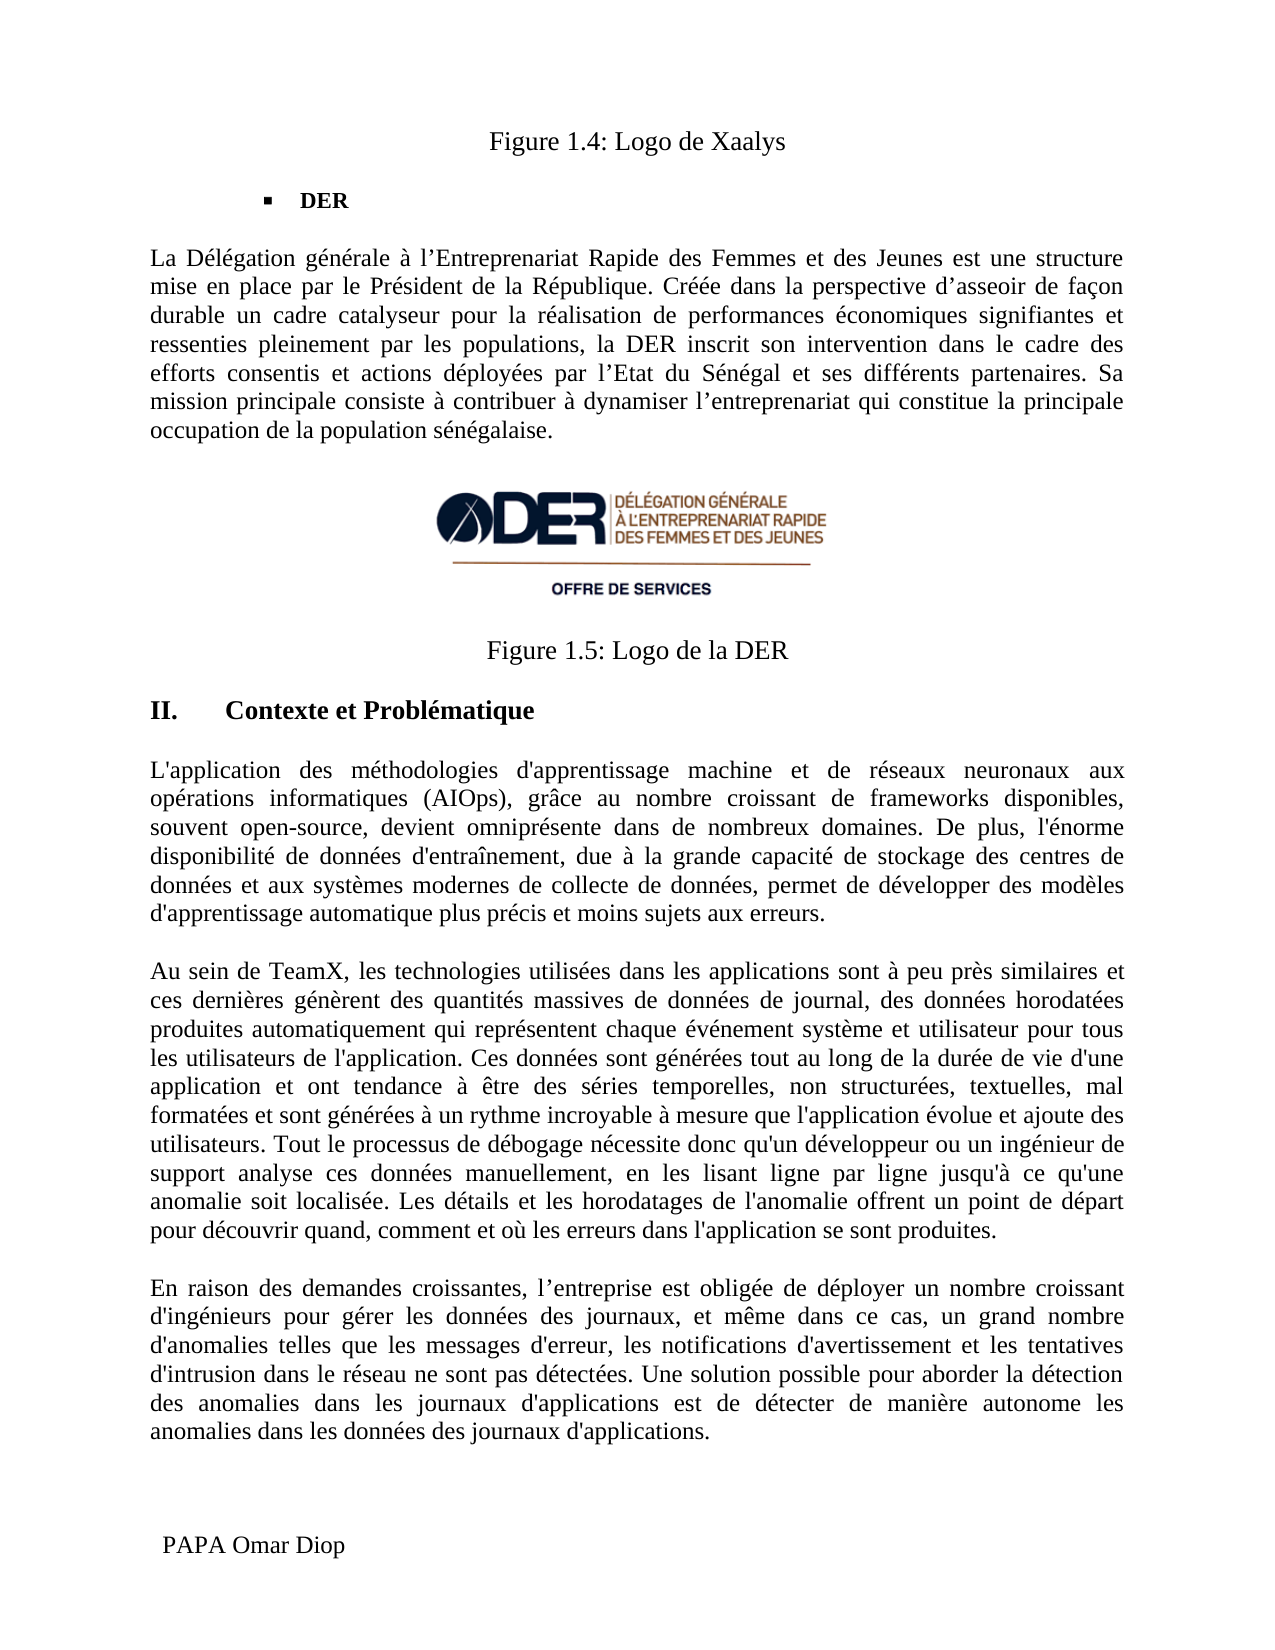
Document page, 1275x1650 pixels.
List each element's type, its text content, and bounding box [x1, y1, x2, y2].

text L'application des méthodologies d'apprentissage machine et de réseaux neuronaux aux opérations informatiques (AIOps), grâce au nombre croissant de frameworks disponibles, souvent open-source, devient omniprésente dans de nombreux domaines. De plus, l'énorme disponibilité de données d'entraînement, due à la grande capacité de stockage des centres de données et aux systèmes modernes de collecte de données, permet de développer des modèles d'apprentissage automatique plus précis et moins sujets aux erreurs. [150, 755, 1125, 927]
picture [431, 472, 844, 606]
text La Délégation générale à l’Entreprenariat Rapide des Femmes et des Jeunes est une structure mise en place par le Président de la République. Créée dans la perspective d’asseoir de façon durable un cadre catalyseur pour la réalisation de performances économiques signifiantes et ressenties pleinement par les populations, la DER inscrit son intervention dans le cadre des efforts consentis et actions déployées par l’Etat du Sénégal et ses différents partenaires. Sa mission principale consiste à contribuer à dynamiser l’entreprenariat qui constitue la principale occupation de la population sénégalaise. [150, 243, 1125, 444]
list Contexte et Problématique [150, 694, 1125, 726]
text Au sein de TeamX, les technologies utilisées dans les applications sont à peu près similaires et ces dernières génèrent des quantités massives de données de journal, des données horodatées produites automatiquement qui représentent chaque événement système et utilisateur pour tous les utilisateurs de l'application. Ces données sont générées tout au long de la durée de vie d'une application et ont tendance à être des séries temporelles, non structurées, textuelles, mal formatées et sont générées à un rythme incroyable à mesure que l'application évolue et ajoute des utilisateurs. Tout le processus de débogage nécessite donc qu'un développeur ou un ingénieur de support analyse ces données manuellement, en les lisant ligne par ligne jusqu'à ce qu'une anomalie soit localisée. Les détails et les horodatages de l'anomalie offrent un point de départ pour découvrir quand, comment et où les erreurs dans l'application se sont produites. [150, 956, 1125, 1244]
text Figure 1.5: Logo de la DER [150, 634, 1125, 665]
text Figure 1.4: Logo de Xaalys [150, 125, 1125, 156]
text En raison des demandes croissantes, l’entreprise est obligée de déployer un nombre croissant d'ingénieurs pour gérer les données des journaux, et même dans ce cas, un grand nombre d'anomalies telles que les messages d'erreur, les notifications d'avertissement et les tentatives d'intrusion dans le réseau ne sont pas détectées. Une solution possible pour aborder la détection des anomalies dans les journaux d'applications est de détecter de manière autonome les anomalies dans les données des journaux d'applications. [150, 1273, 1125, 1445]
list DER [262, 187, 1125, 214]
